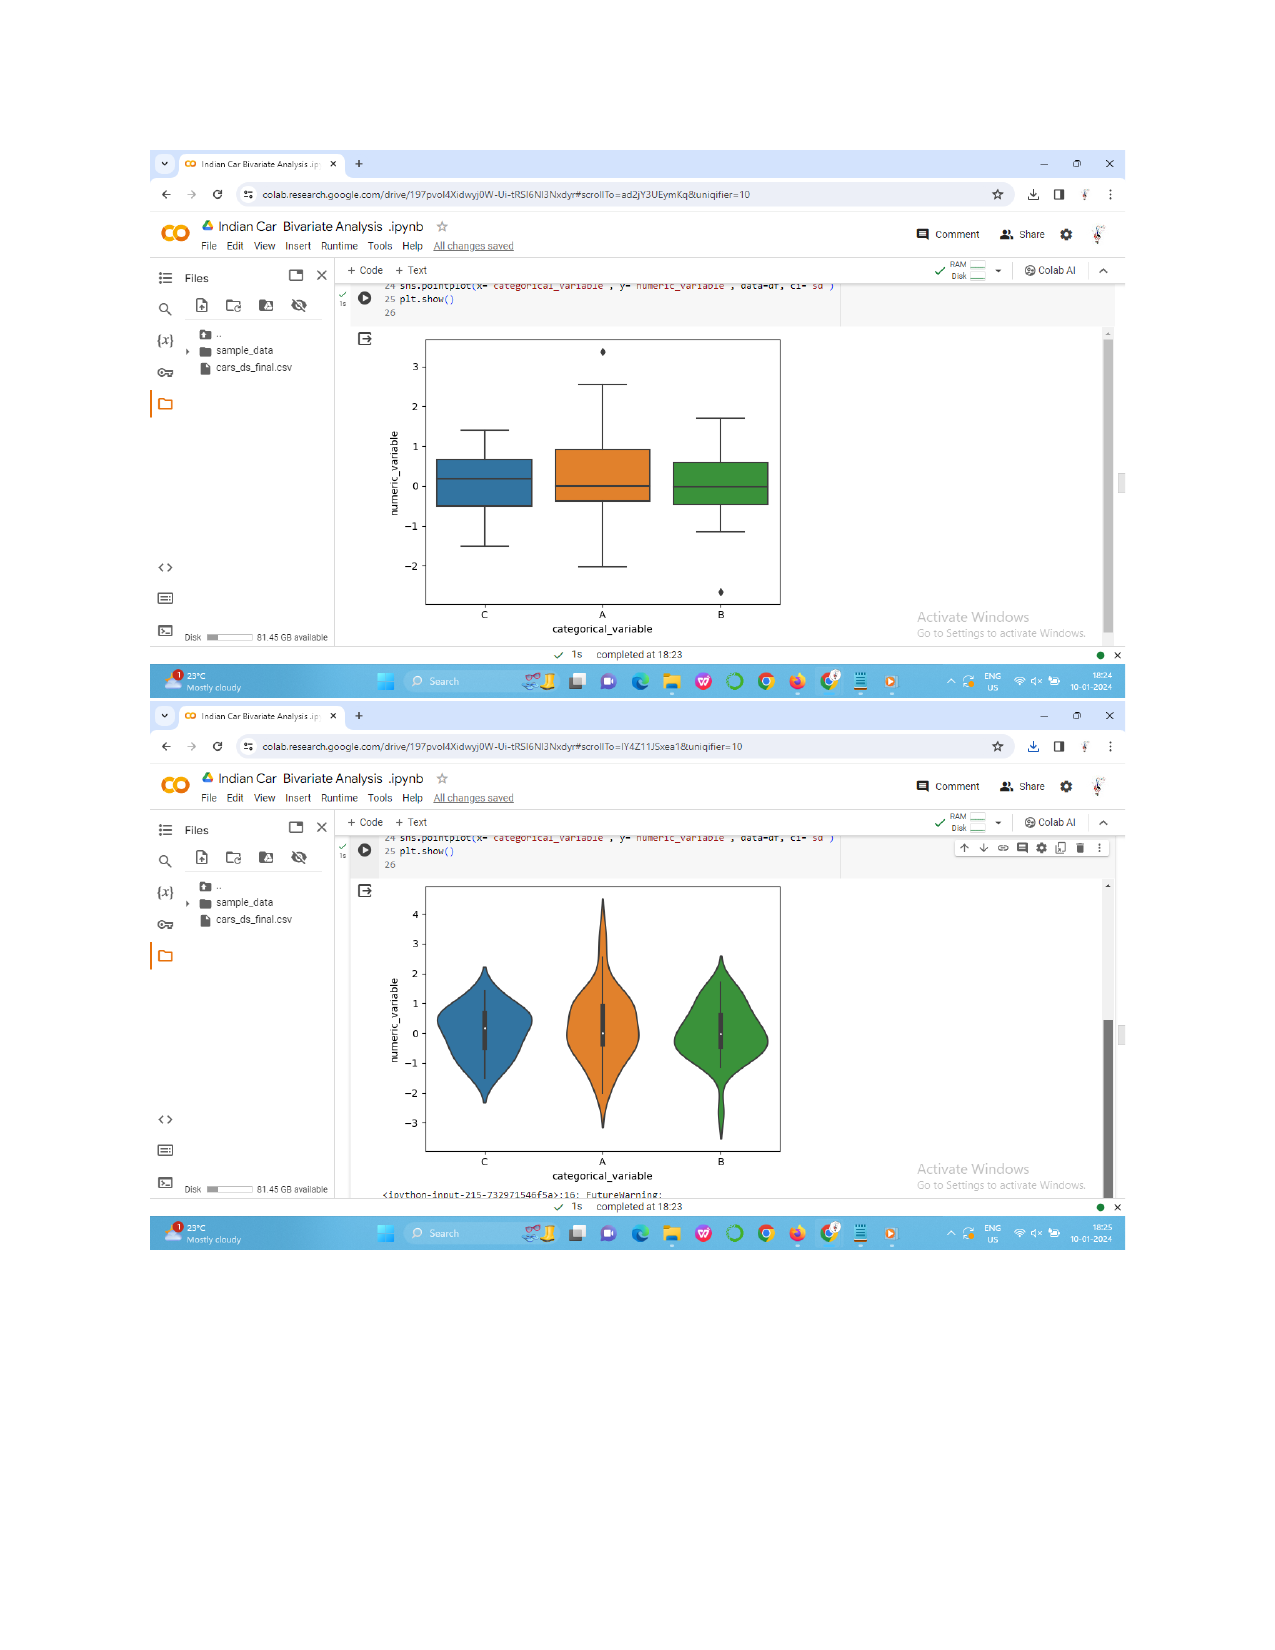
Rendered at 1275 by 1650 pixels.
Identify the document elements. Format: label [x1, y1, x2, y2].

picture [150, 150, 1125, 698]
picture [150, 701, 1125, 1250]
